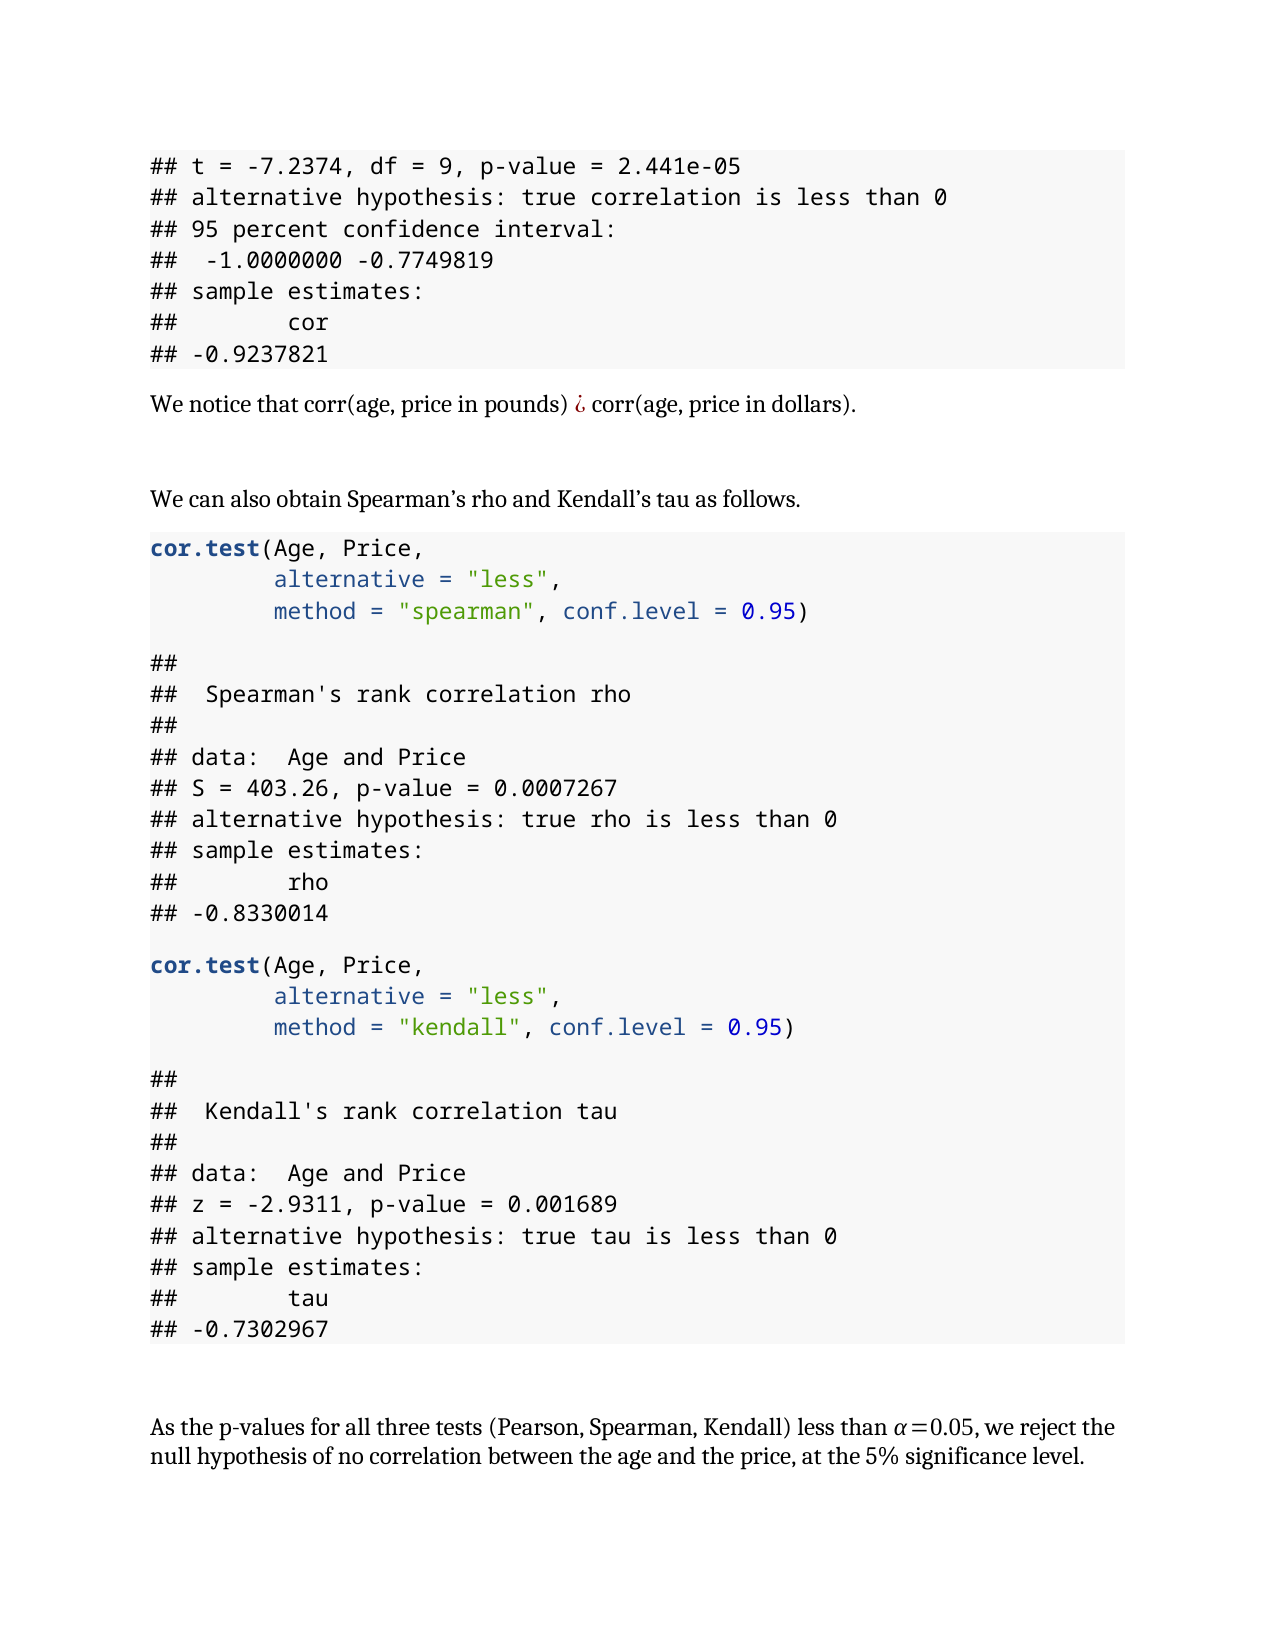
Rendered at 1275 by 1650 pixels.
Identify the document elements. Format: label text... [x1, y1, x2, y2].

text cor.test(Age, Price, alternative = "less", method = "kendall", conf.level = 0.95) [425, 949, 1125, 1042]
text cor.test(Age, Price, alternative = "less", method = "spearman", conf.level = 0.95) [150, 532, 1125, 626]
text We can also obtain Spearman’s rho and Kendall’s tau as follows. [150, 484, 1125, 513]
text ## ## Spearman's rank correlation rho ## ## data: Age and Price ## S = 403.26, p-value = 0.0007267 ## alternative hypothesis: true rho is less than 0 ## sample estimates: ## rho ## -0.8330014 [150, 647, 1125, 928]
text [150, 150, 1125, 369]
text As the p-values for all three tests (Pearson, Spearman, Kendall) less than , we reject the null hypothesis of no correlation between the age and the price, at the 5% significance level. [150, 1413, 1125, 1470]
text We notice that corr(age, price in pounds) corr(age, price in dollars). [150, 389, 1125, 418]
text ## ## Kendall's rank correlation tau ## ## data: Age and Price ## z = -2.9311, p-value = 0.001689 ## alternative hypothesis: true tau is less than 0 ## sample estimates: ## tau ## -0.7302967 [150, 1063, 1125, 1344]
